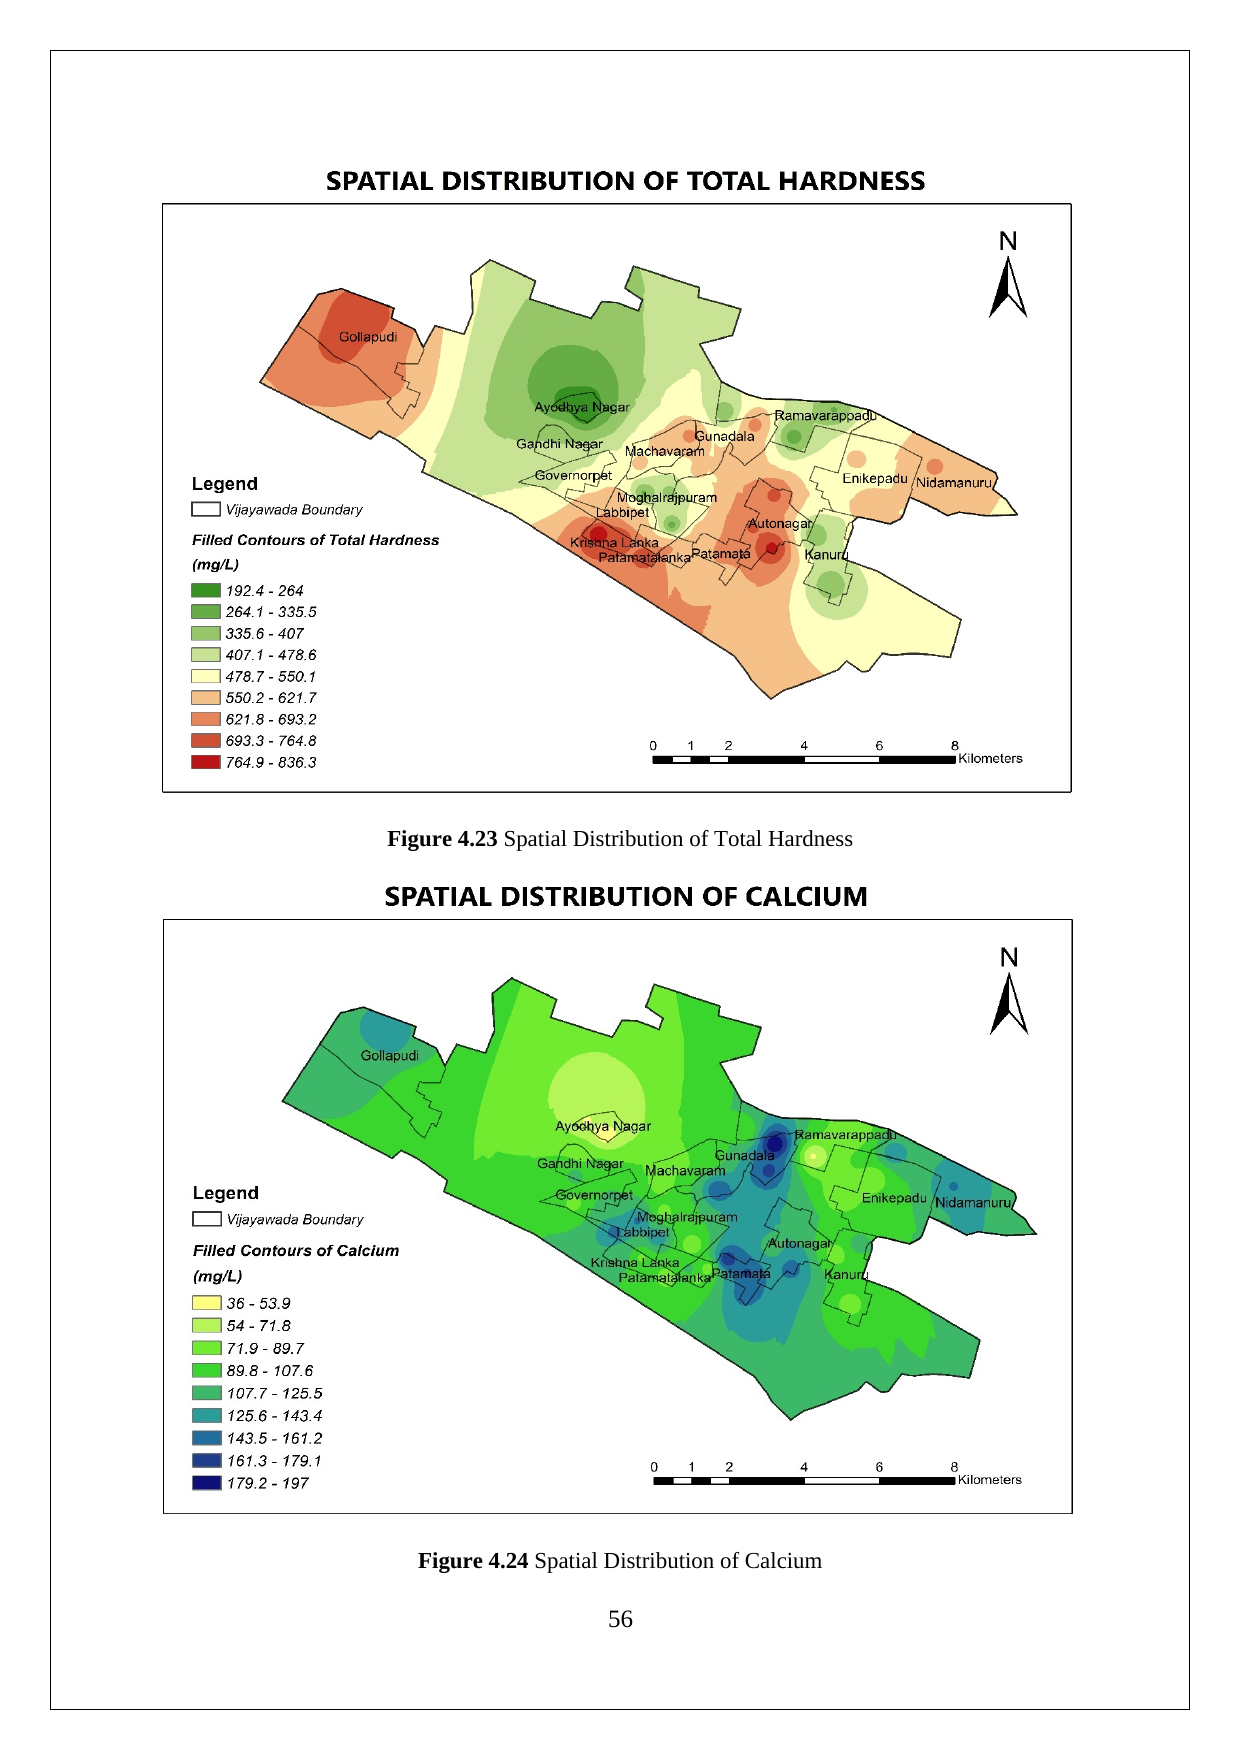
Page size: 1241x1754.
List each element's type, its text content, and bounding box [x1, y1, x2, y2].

picture [132, 150, 1107, 811]
picture [133, 864, 1108, 1533]
text Figure 4.24 Spatial Distribution of Calcium [133, 1547, 1108, 1573]
text Figure 4.23 Spatial Distribution of Total Hardness [133, 825, 1108, 851]
